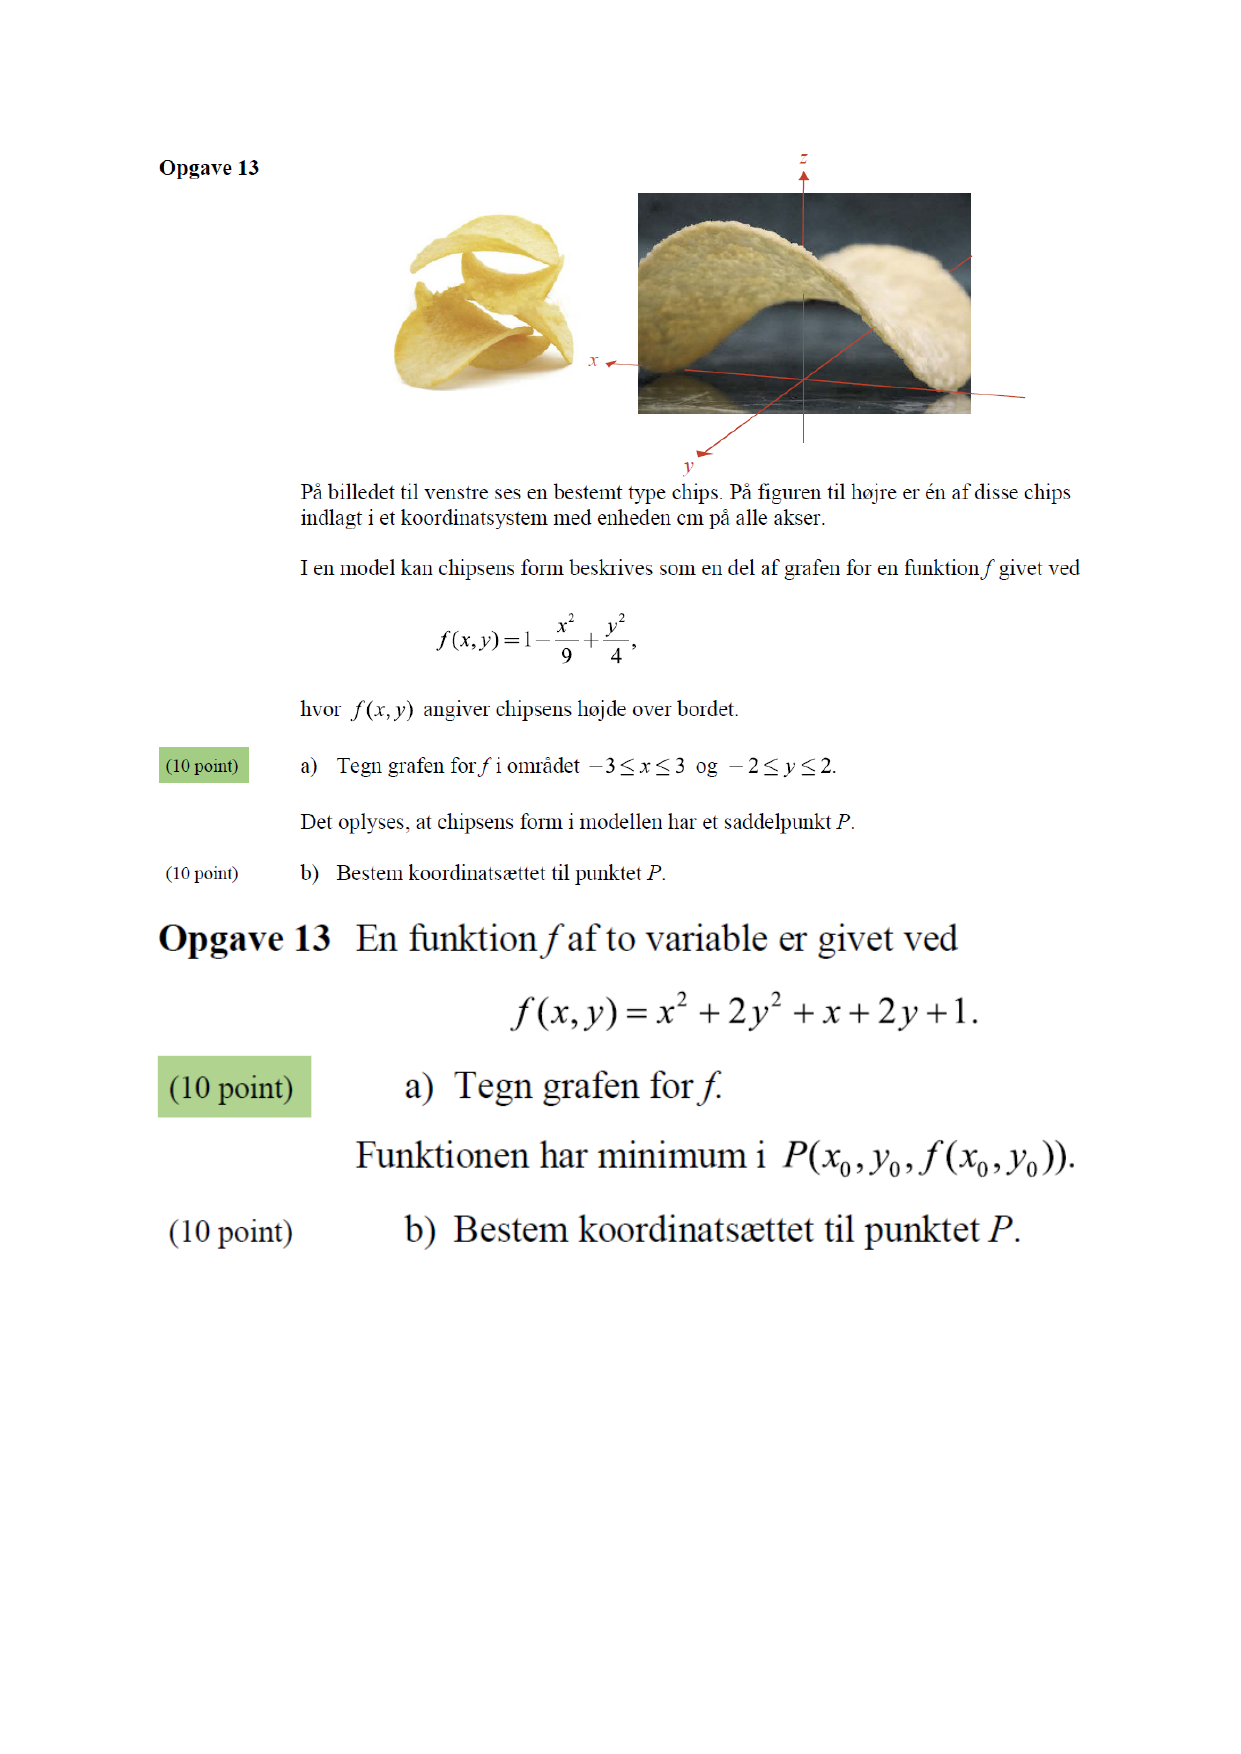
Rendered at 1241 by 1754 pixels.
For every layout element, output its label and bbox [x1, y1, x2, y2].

picture [150, 150, 1091, 893]
picture [150, 911, 1091, 1267]
